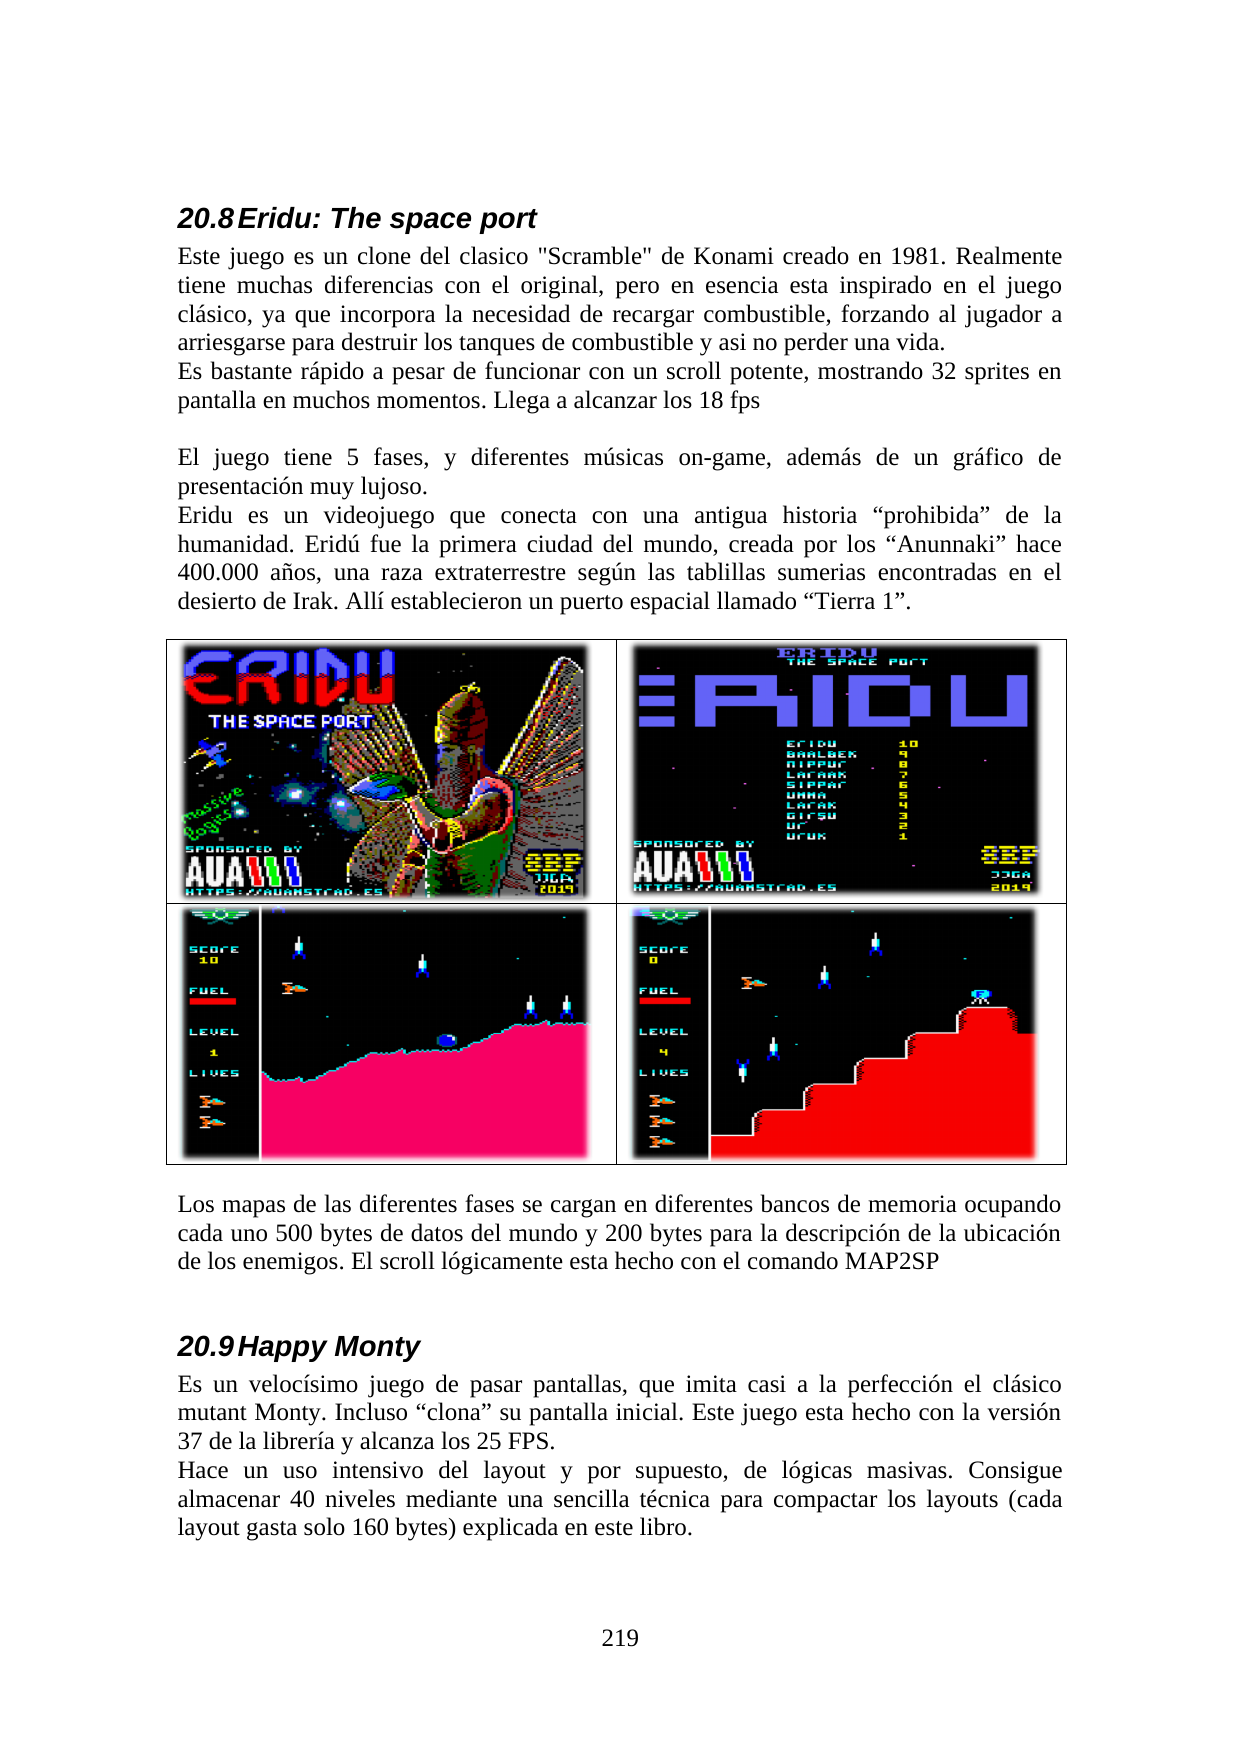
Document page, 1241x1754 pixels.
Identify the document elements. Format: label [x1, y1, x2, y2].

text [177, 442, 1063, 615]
picture [637, 913, 1031, 1154]
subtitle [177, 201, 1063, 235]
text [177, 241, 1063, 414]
picture [187, 649, 583, 893]
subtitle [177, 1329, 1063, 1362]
picture [637, 649, 1034, 889]
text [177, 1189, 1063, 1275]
picture [187, 913, 583, 1154]
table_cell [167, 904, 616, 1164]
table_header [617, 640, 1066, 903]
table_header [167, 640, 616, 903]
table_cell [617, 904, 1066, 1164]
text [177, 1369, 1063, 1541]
